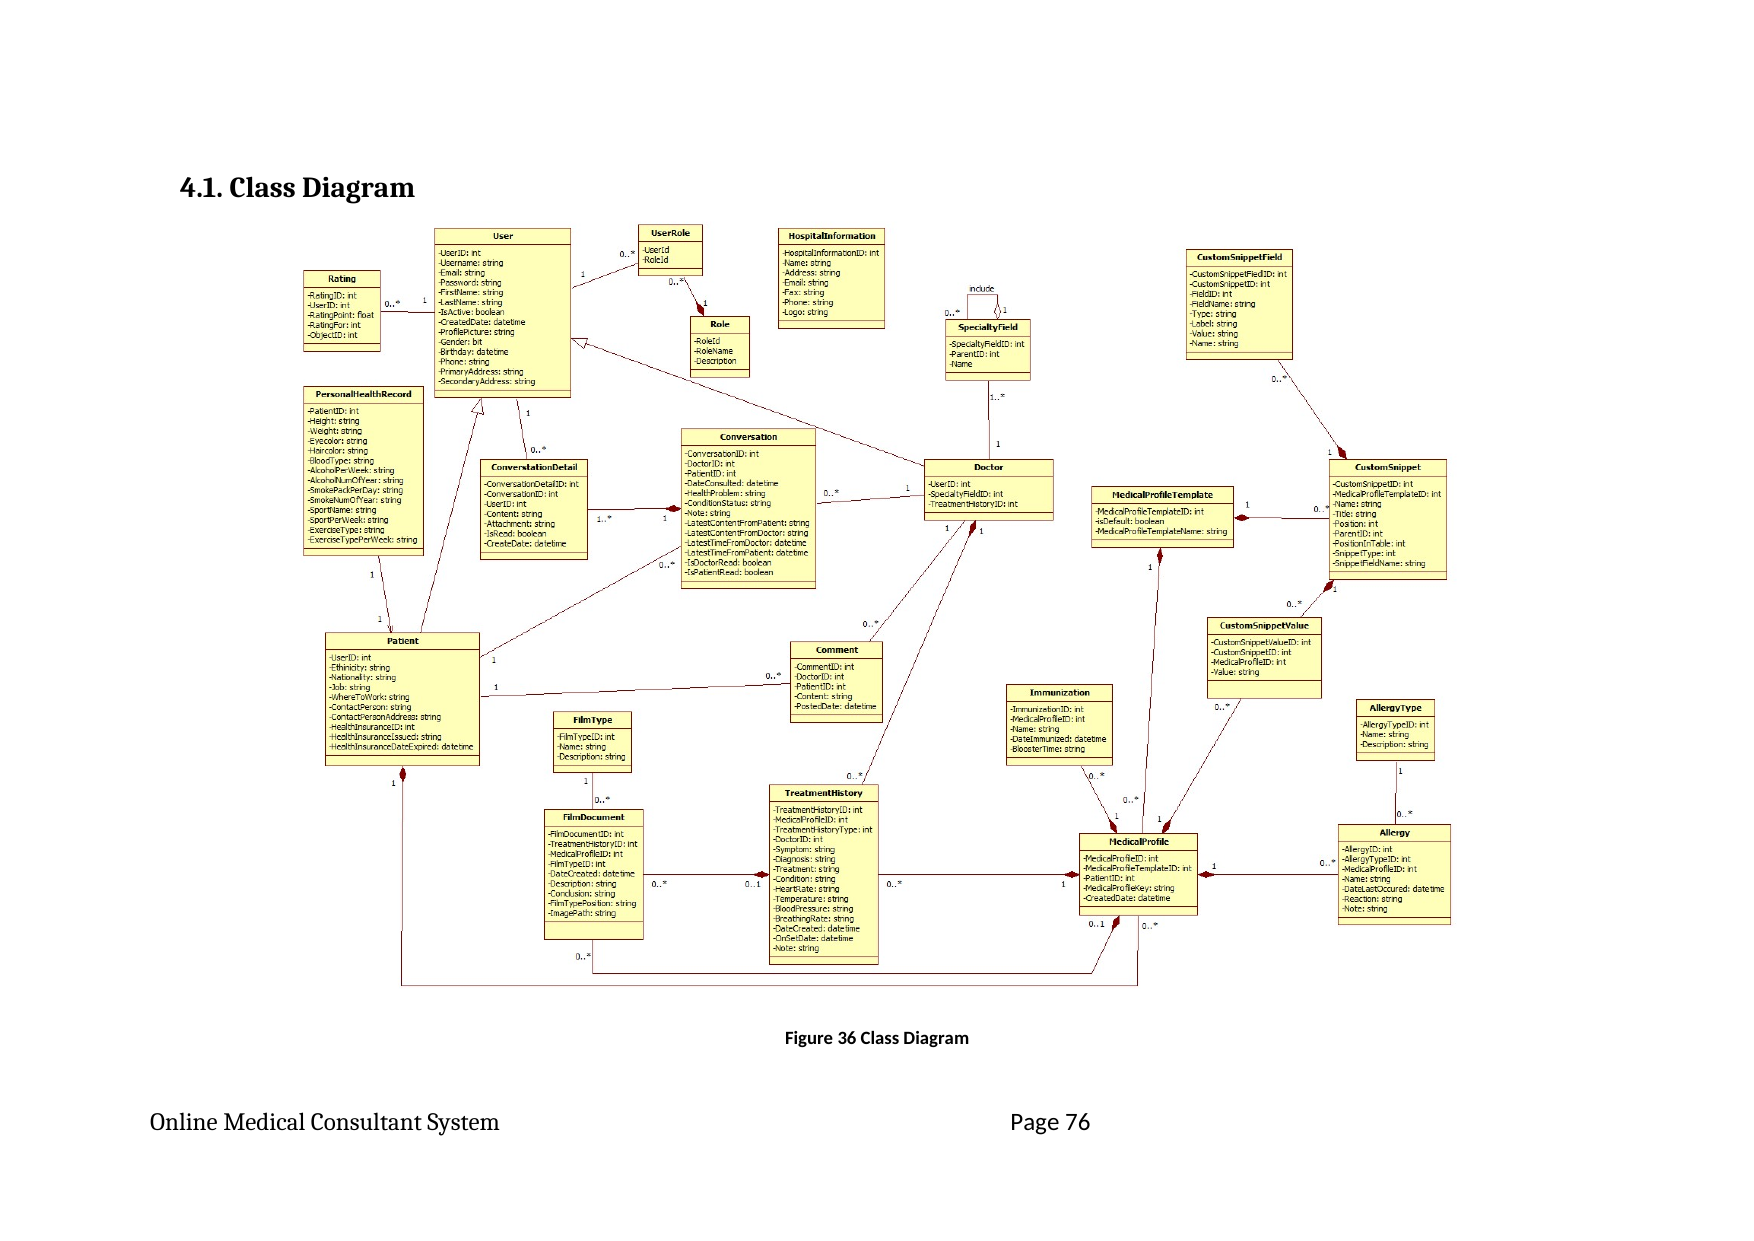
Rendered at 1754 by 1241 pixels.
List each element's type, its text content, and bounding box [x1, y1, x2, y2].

picture [288, 209, 1466, 1001]
subtitle Class Diagram [180, 171, 1604, 204]
text Figure 36 Class Diagram [150, 1026, 1604, 1049]
